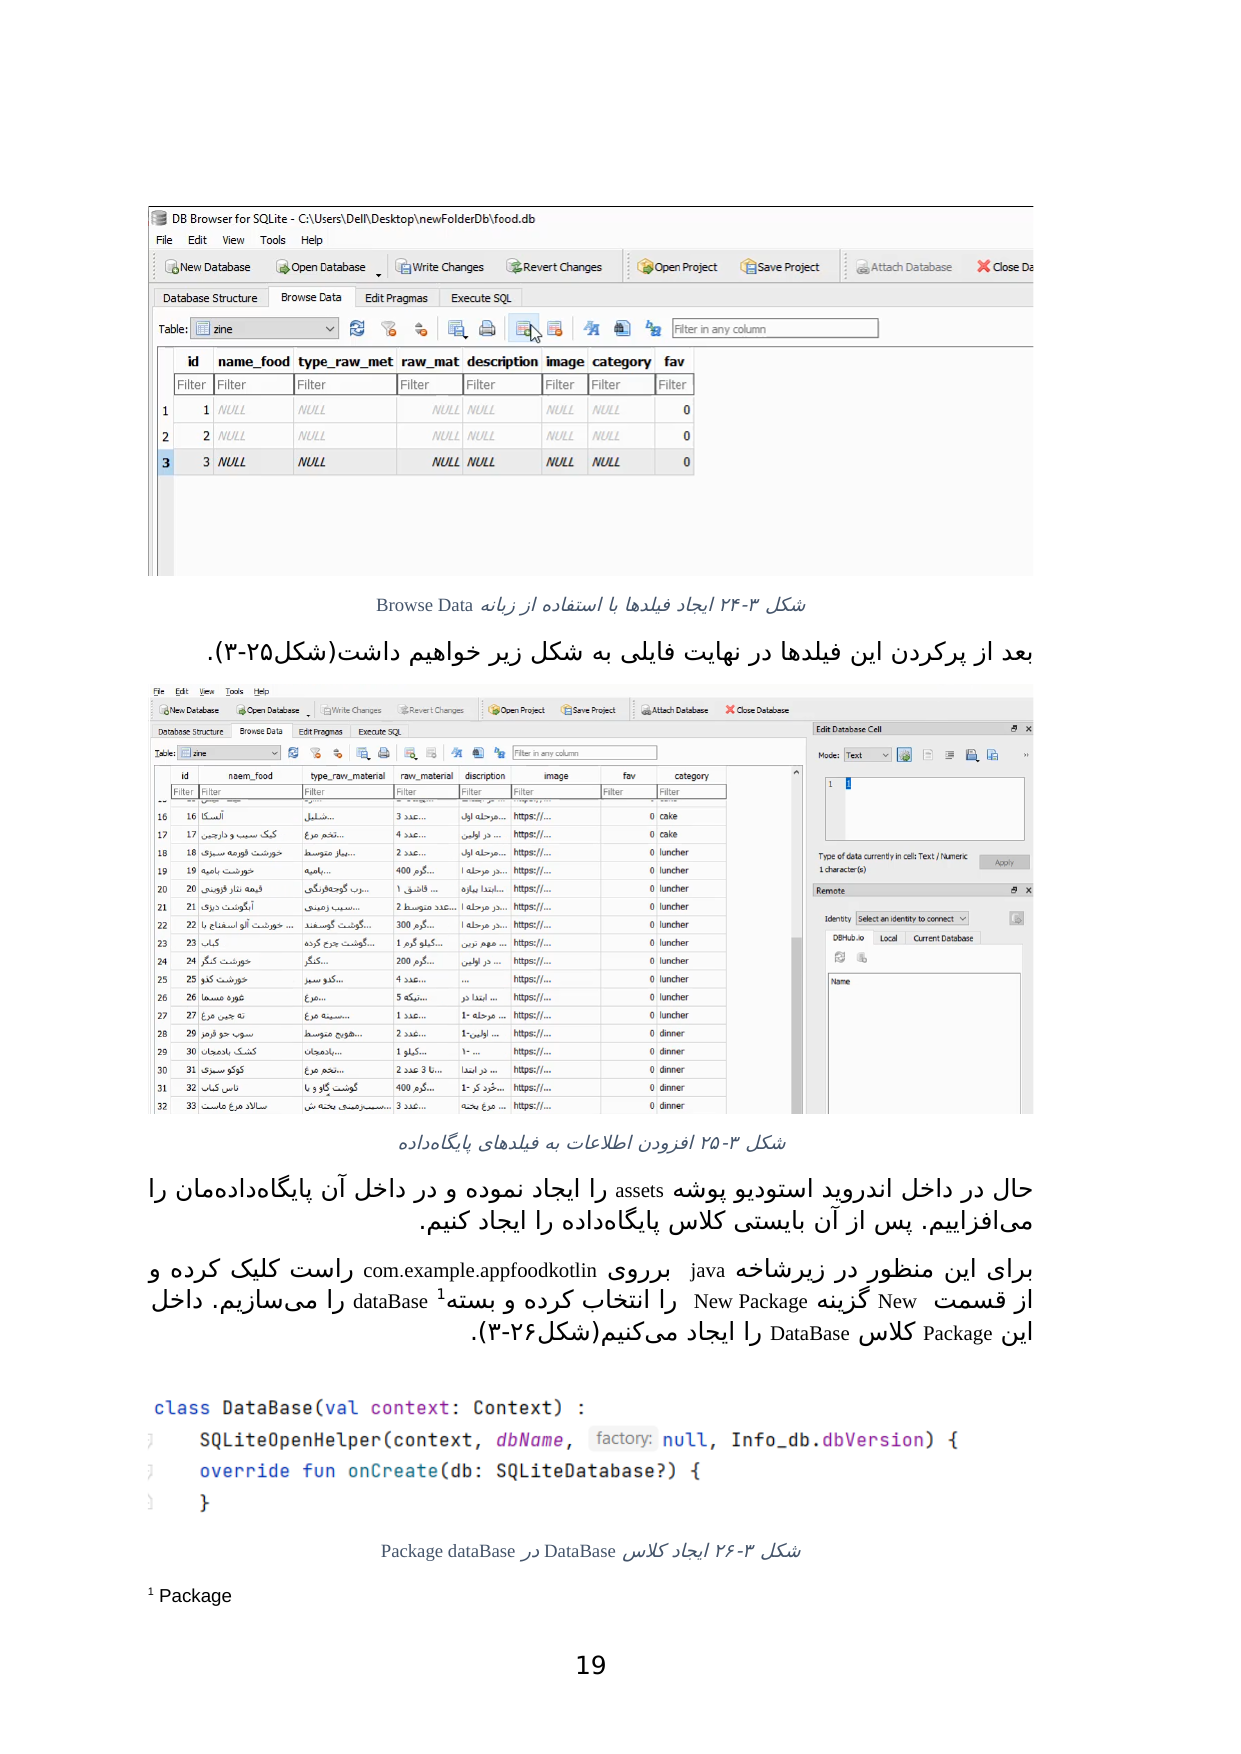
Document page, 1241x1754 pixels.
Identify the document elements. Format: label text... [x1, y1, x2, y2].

picture [148, 206, 1034, 576]
picture [147, 1365, 1033, 1522]
text برای این منظور در زیرشاخه java برروی com.example.appfoodkotlin راست کلیک کرده و از قسمت New گزینه New Package را انتخاب کرده و بسته dataBase را می‌سازیم. داخل این Package کلاس DataBase را ایجاد می‌کنیم(شکل۲۶-۳). [148, 1254, 1033, 1346]
text شکل ۳-۲۵ افزودن اطلاعات به فیلدهای پایگاه‌داده [148, 1132, 1033, 1154]
text شکل ۳-۲۴ ایجاد فیلدها با استفاده از زبانه Browse Data [148, 594, 1033, 616]
text حال در داخل اندروید استودیو پوشه assets را ایجاد نموده و در داخل آن پایگاه‌داده‌مان را می‌افزاییم. پس از آن بایستی کلاس پایگاه‌داده را ایجاد کنیم. [148, 1174, 1033, 1235]
picture [148, 684, 1034, 1114]
text بعد از پر‌کردن این فیلدها در نهایت فایلی به شکل زیر خواهیم داشت(شکل۲۵-۳). [148, 637, 1033, 666]
text شکل ۳-۲۶ ایجاد کلاس DataBase در Package dataBase [148, 1540, 1033, 1562]
